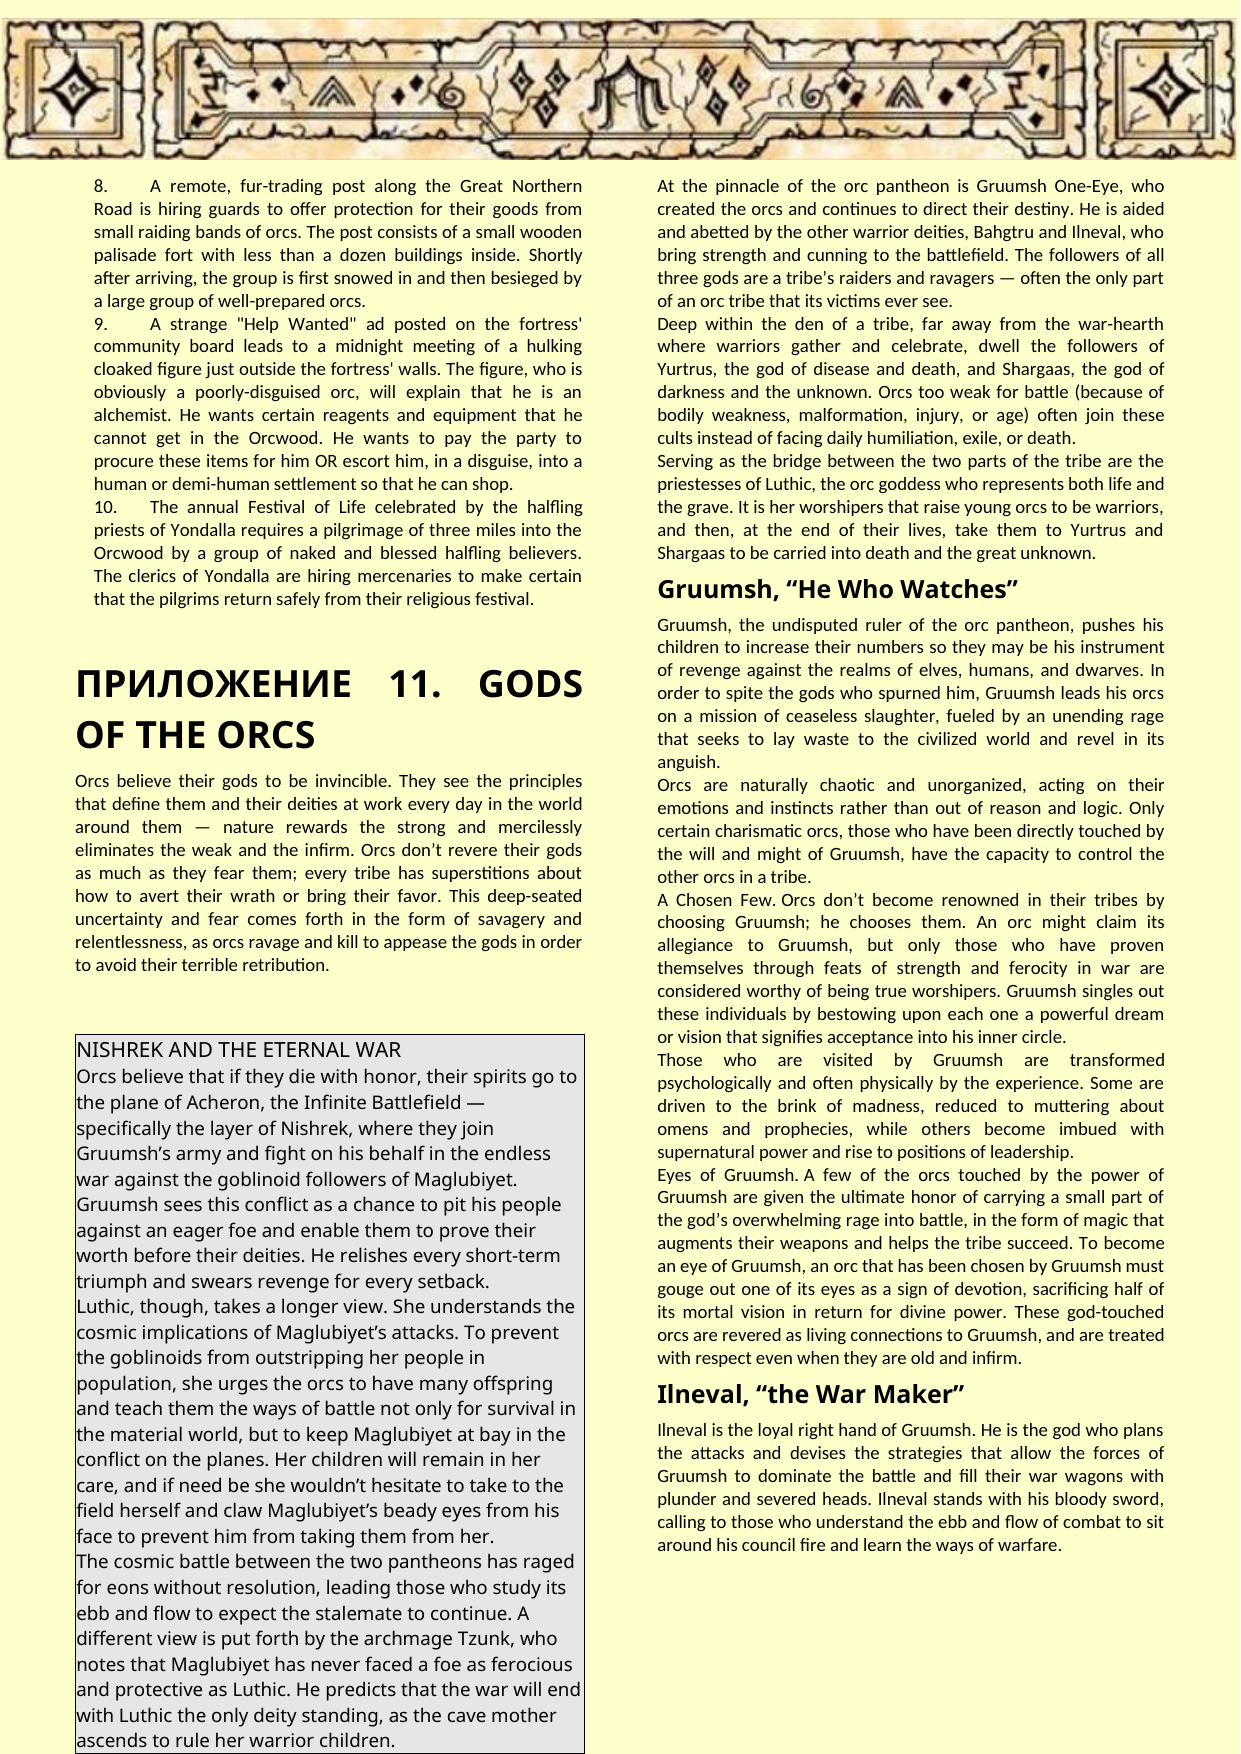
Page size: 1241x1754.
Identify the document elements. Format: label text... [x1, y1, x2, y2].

list The annual Festival of Life celebrated by the halfling priests of Yondalla requires a pilgrimage of three miles into the Orcwood by a group of naked and blessed halfling believers. The clerics of Yondalla are hiring mercenaries to make certain that the pilgrims return safely from their religious festival. [94, 495, 583, 609]
text Gruumsh, the undisputed ruler of the orc pantheon, pushes his children to increase their numbers so they may be his instrument of revenge against the realms of elves, humans, and dwarves. In order to spite the gods who spurned him, Gruumsh leads his orcs on a mission of ceaseless slaughter, fueled by an unending rage that seeks to lay waste to the civilized world and revel in its anguish. [657, 613, 1165, 773]
subtitle Gruumsh, “He Who Watches” [657, 571, 1165, 605]
text Orcs believe that if they die with honor, their spirits go to the plane of Acheron, the Infinite Battlefield — specifically the layer of Nishrek, where they join Gruumsh’s army and fight on his behalf in the endless war against the goblinoid followers of Maglubiyet. Gruumsh sees this conflict as a chance to pit his people against an eager foe and enable them to prove their worth before their deities. He relishes every short-term triumph and swears revenge for every setback. [76, 1064, 584, 1293]
picture [0, 18, 1236, 159]
subtitle Ilneval, “the War Maker” [657, 1377, 1165, 1411]
text NISHREK AND THE ETERNAL WAR [76, 1035, 584, 1064]
text Those who are visited by Gruumsh are transformed psychologically and often physically by the experience. Some are driven to the brink of madness, reduced to muttering about omens and prophecies, while others become imbued with supernatural power and rise to positions of leadership. [657, 1048, 1165, 1163]
text Orcs believe their gods to be invincible. They see the principles that define them and their deities at work every day in the world around them — nature rewards the strong and mercilessly eliminates the weak and the infirm. Orcs don’t revere their gods as much as they fear them; every tribe has superstitions about how to avert their wrath or bring their favor. This deep-seated uncertainty and fear comes forth in the form of savagery and relentlessness, as orcs ravage and kill to appease the gods in order to avoid their terrible retribution. [75, 770, 583, 976]
list A remote, fur-trading post along the Great Northern Road is hiring guards to offer protection for their goods from small raiding bands of orcs. The post consists of a small wooden palisade fort with less than a dozen buildings inside. Shortly after arriving, the group is first snowed in and then besieged by a large group of well-prepared orcs. [94, 159, 583, 312]
text Luthic, though, takes a longer view. She understands the cosmic implications of Maglubiyet’s attacks. To prevent the goblinoids from outstripping her people in population, she urges the orcs to have many offspring and teach them the ways of battle not only for survival in the material world, but to keep Maglubiyet at bay in the conflict on the planes. Her children will remain in her care, and if need be she wouldn’t hesitate to take to the field herself and claw Maglubiyet’s beady eyes from his face to prevent him from taking them from her. [76, 1293, 584, 1549]
text Ilneval is the loyal right hand of Gruumsh. He is the god who plans the attacks and devises the strategies that allow the forces of Gruumsh to dominate the battle and fill their war wagons with plunder and severed heads. Ilneval stands with his bloody sword, calling to those who understand the ebb and flow of combat to sit around his council fire and learn the ways of warfare. [657, 1418, 1165, 1556]
list A strange "Help Wanted" ad posted on the fortress' community board leads to a midnight meeting of a hulking cloaked figure just outside the fortress' walls. The figure, who is obviously a poorly-disguised orc, will explain that he is an alchemist. He wants certain reagents and equipment that he cannot get in the Orcwood. He wants to pay the party to procure these items for him OR escort him, in a disguise, into a human or demi-human settlement so that he can shop. [94, 312, 583, 495]
text A Chosen Few. Orcs don’t become renowned in their tribes by choosing Gruumsh; he chooses them. An orc might claim its allegiance to Gruumsh, but only those who have proven themselves through feats of strength and ferocity in war are considered worthy of being true worshipers. Gruumsh singles out these individuals by bestowing upon each one a powerful dream or vision that signifies acceptance into his inner circle. [657, 888, 1165, 1048]
text At the pinnacle of the orc pantheon is Gruumsh One-Eye, who created the orcs and continues to direct their destiny. He is aided and abetted by the other warrior deities, Bahgtru and Ilneval, who bring strength and cunning to the battlefield. The followers of all three gods are a tribe’s raiders and ravagers — often the only part of an orc tribe that its victims ever see. [657, 159, 1165, 312]
text Serving as the bridge between the two parts of the tribe are the priestesses of Luthic, the orc goddess who represents both life and the grave. It is her worshipers that raise young orcs to be warriors, and then, at the end of their lives, take them to Yurtrus and Shargaas to be carried into death and the great unknown. [657, 449, 1165, 564]
text Orcs are naturally chaotic and unorganized, acting on their emotions and instincts rather than out of reason and logic. Only certain charismatic orcs, those who have been directly touched by the will and might of Gruumsh, have the capacity to control the other orcs in a tribe. [657, 773, 1165, 888]
text The cosmic battle between the two pantheons has raged for eons without resolution, leading those who study its ebb and flow to expect the stalemate to continue. A different view is put forth by the archmage Tzunk, who notes that Maglubiyet has never faced a foe as ferocious and protective as Luthic. He predicts that the war will end with Luthic the only deity standing, as the cave mother ascends to rule her warrior children. [76, 1549, 584, 1753]
text Deep within the den of a tribe, far away from the war-hearth where warriors gather and celebrate, dwell the followers of Yurtrus, the god of disease and death, and Shargaas, the god of darkness and the unknown. Orcs too weak for battle (because of bodily weakness, malformation, injury, or age) often join these cults instead of facing daily humiliation, exile, or death. [657, 312, 1165, 449]
text Eyes of Gruumsh. A few of the orcs touched by the power of Gruumsh are given the ultimate honor of carrying a small part of the god’s overwhelming rage into battle, in the form of magic that augments their weapons and helps the tribe succeed. To become an eye of Gruumsh, an orc that has been chosen by Gruumsh must gouge out one of its eyes as a sign of devotion, sacrificing half of its mortal vision in return for divine power. These god-touched orcs are revered as living connections to Gruumsh, and are treated with respect even when they are old and infirm. [657, 1163, 1165, 1369]
subtitle ПРИЛОЖЕНИЕ 11. GODS OF THE ORCS [75, 658, 583, 760]
